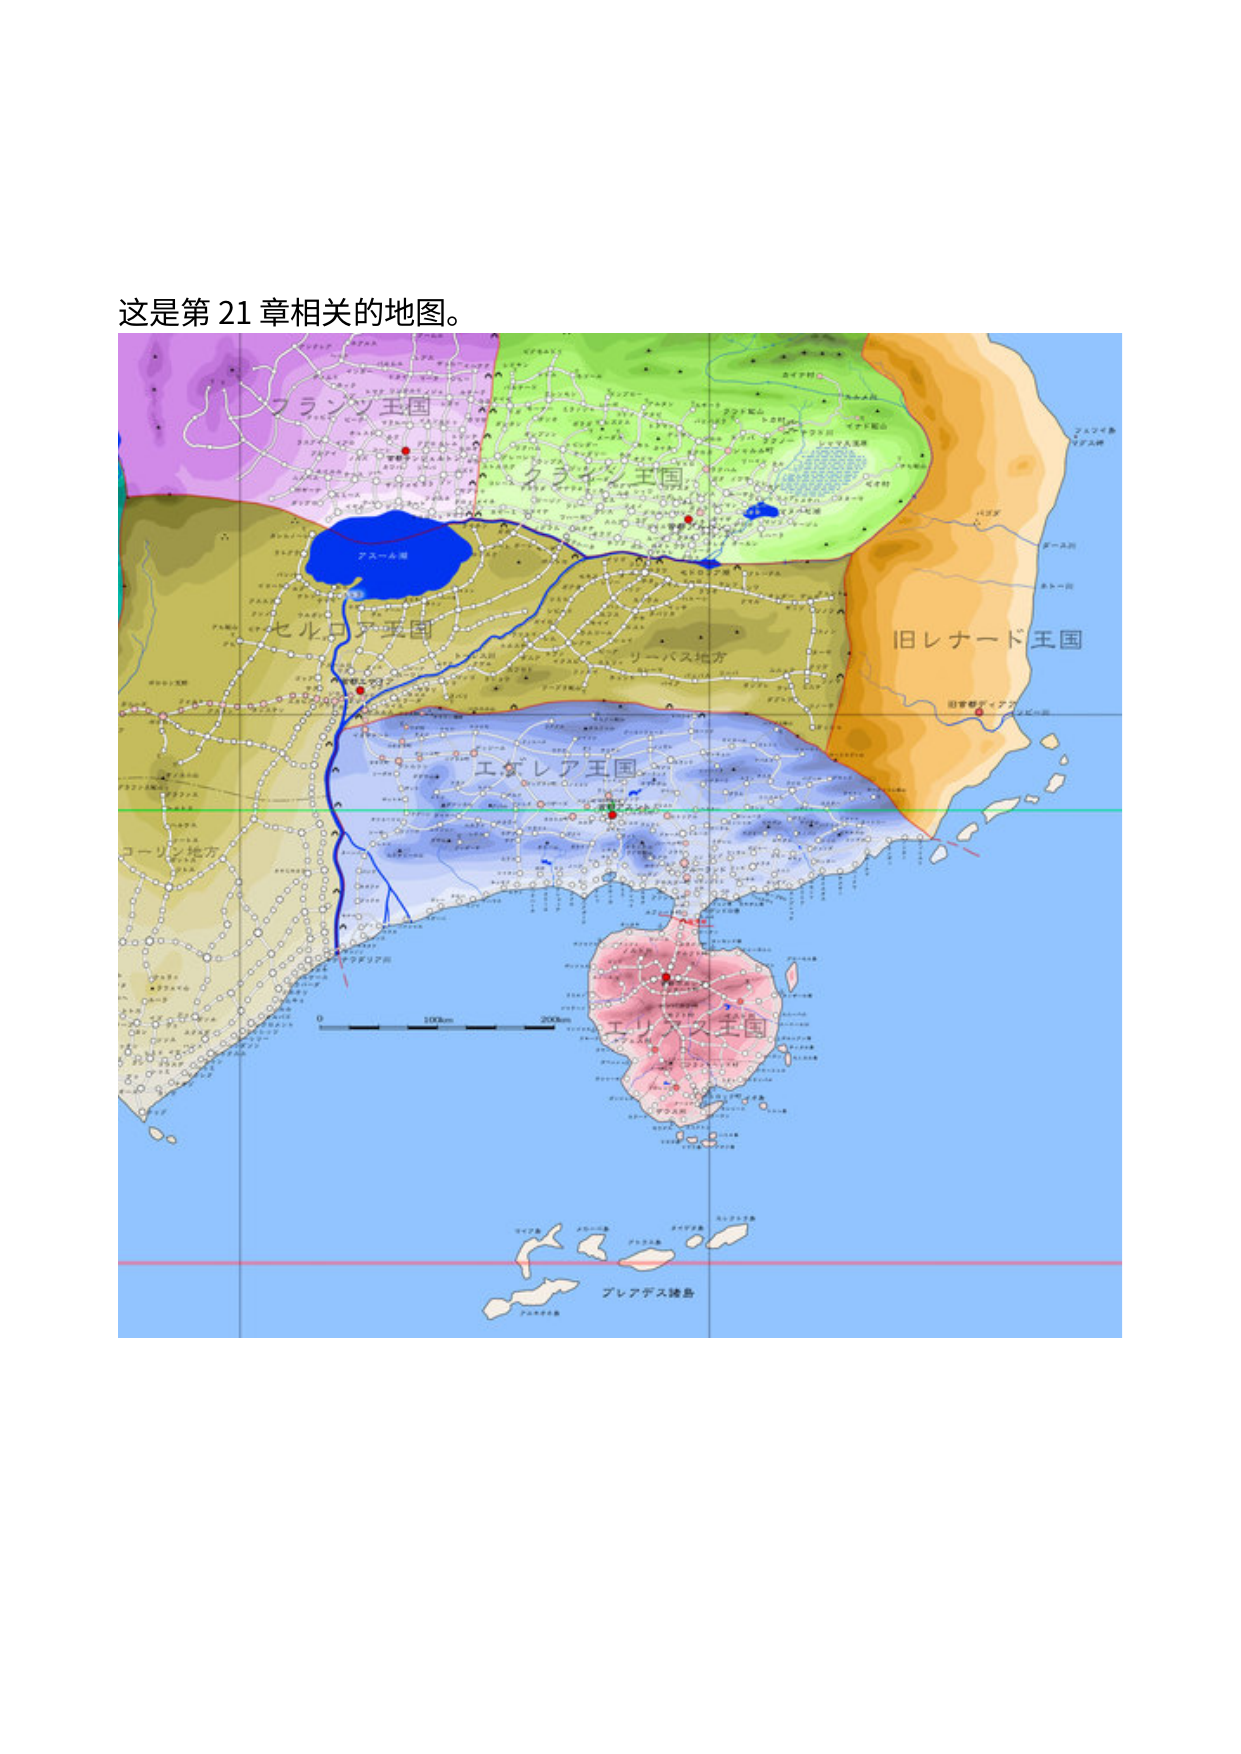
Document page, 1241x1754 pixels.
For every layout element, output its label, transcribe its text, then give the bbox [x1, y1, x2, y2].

text 这是第21章相关的地图。 [118, 288, 1122, 333]
picture [118, 333, 1123, 1338]
